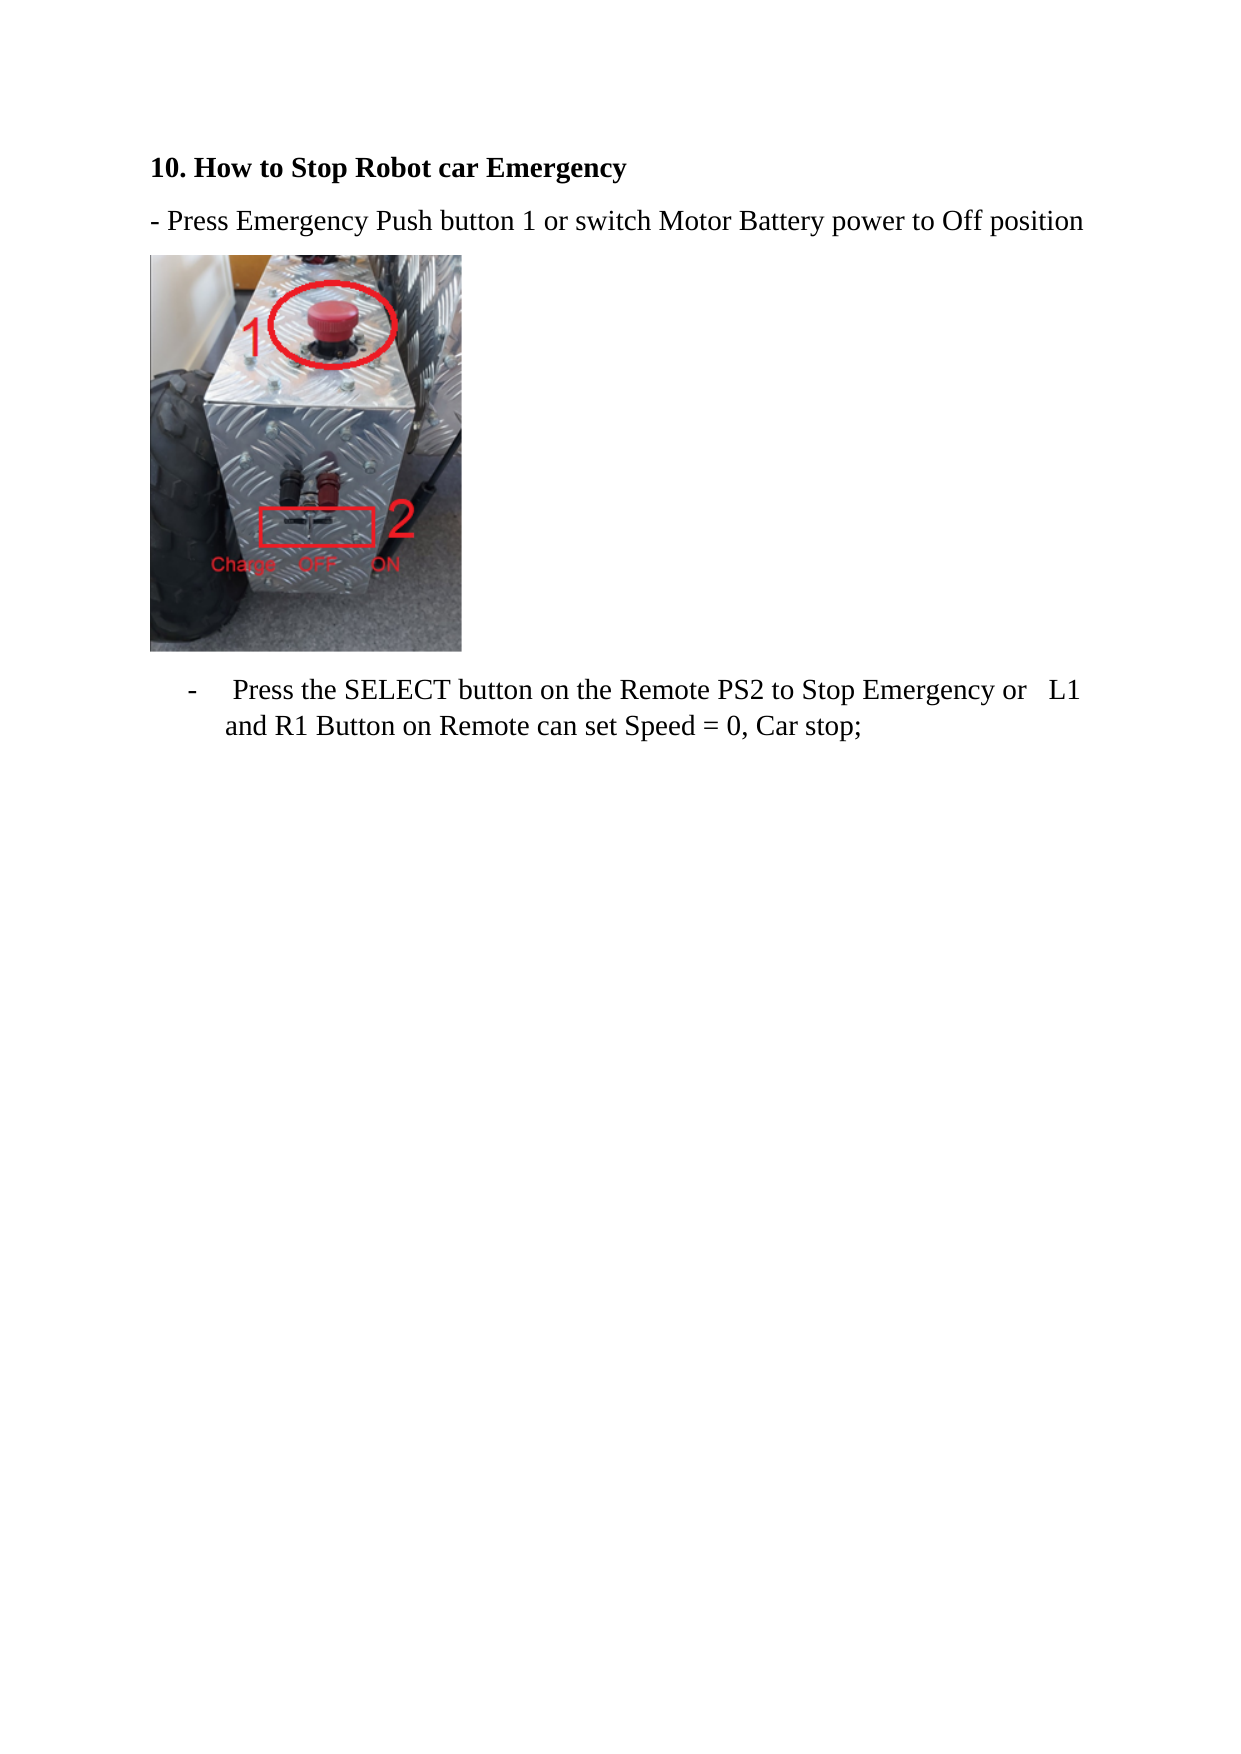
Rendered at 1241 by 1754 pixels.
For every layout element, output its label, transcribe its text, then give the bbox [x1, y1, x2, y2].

picture [150, 255, 463, 653]
list Press the SELECT button on the Remote PS2 to Stop Emergency or L1 and R1 Button on Remote can set Speed = 0, Car stop; [187, 672, 1090, 742]
text 10. How to Stop Robot car Emergency [150, 150, 1090, 183]
text - Press Emergency Push button 1 or switch Motor Battery power to Off position [150, 203, 1090, 236]
